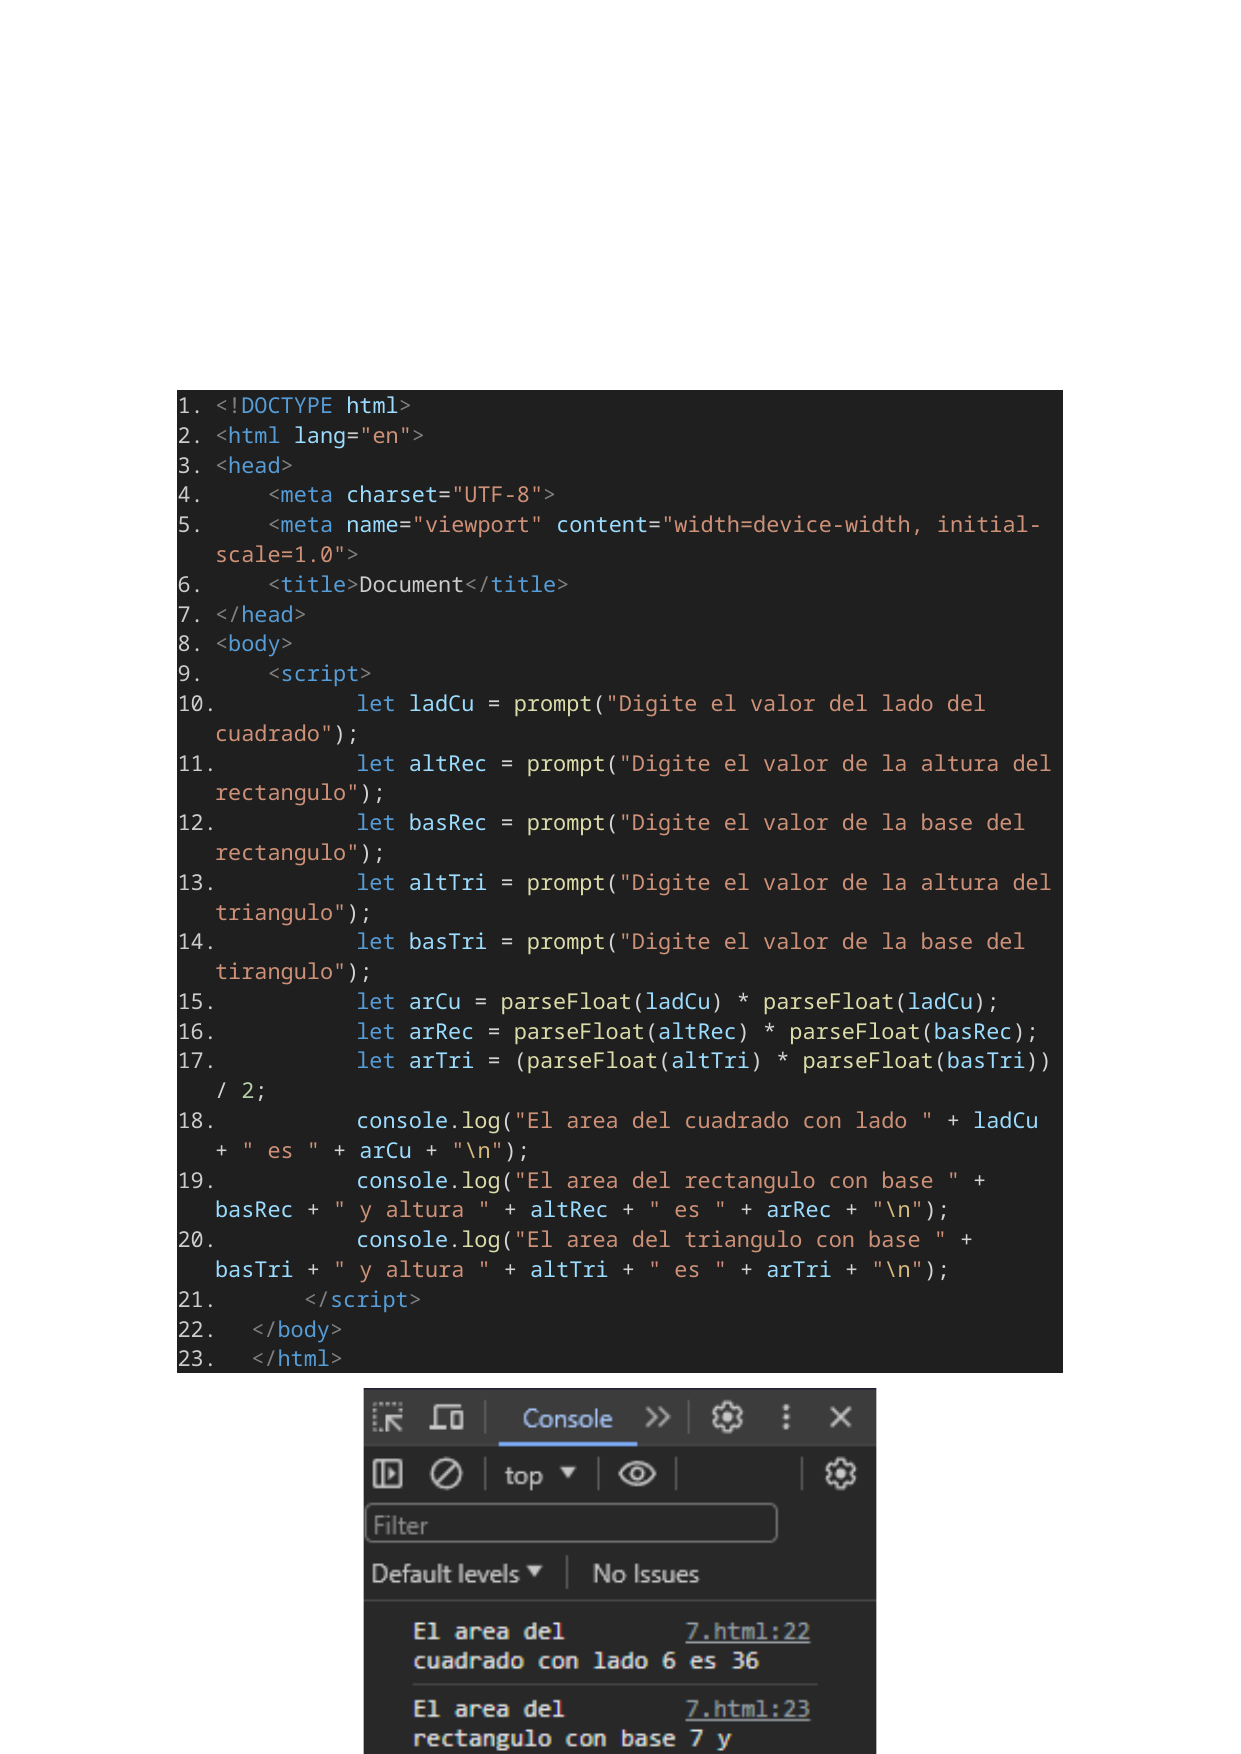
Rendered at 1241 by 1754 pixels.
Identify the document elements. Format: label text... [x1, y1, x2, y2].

list </html> [177, 1343, 1063, 1373]
list console.log("El area del cuadrado con lado " + ladCu + " es " + arCu + "\n"); [177, 1105, 1063, 1165]
list <body> [177, 628, 1063, 658]
list <meta name="viewport" content="width=device-width, initial-scale=1.0"> [177, 509, 1063, 569]
list let altTri = prompt("Digite el valor de la altura del triangulo"); [177, 867, 1063, 926]
list let altRec = prompt("Digite el valor de la altura del rectangulo"); [177, 748, 1063, 807]
list let ladCu = prompt("Digite el valor del lado del cuadrado"); [177, 688, 1063, 748]
list <script> [177, 658, 1063, 688]
list let arTri = (parseFloat(altTri) * parseFloat(basTri)) / 2; [177, 1046, 1063, 1105]
picture [363, 1388, 877, 1754]
list </script> [177, 1284, 1063, 1314]
list <html lang="en"> [177, 420, 1063, 450]
list <!DOCTYPE html> [177, 390, 1063, 420]
list <title>Document</title> [177, 569, 1063, 599]
list console.log("El area del triangulo con base " + basTri + " y altura " + altTri + " es " + arTri + "\n"); [177, 1224, 1063, 1284]
list let arRec = parseFloat(altRec) * parseFloat(basRec); [177, 1016, 1063, 1046]
list let basRec = prompt("Digite el valor de la base del rectangulo"); [177, 807, 1063, 867]
list </body> [177, 1314, 1063, 1343]
list <head> [177, 450, 1063, 479]
list let arCu = parseFloat(ladCu) * parseFloat(ladCu); [177, 986, 1063, 1016]
list <meta charset="UTF-8"> [177, 479, 1063, 509]
list console.log("El area del rectangulo con base " + basRec + " y altura " + altRec + " es " + arRec + "\n"); [177, 1165, 1063, 1224]
list let basTri = prompt("Digite el valor de la base del tirangulo"); [177, 926, 1063, 986]
list </head> [177, 599, 1063, 628]
